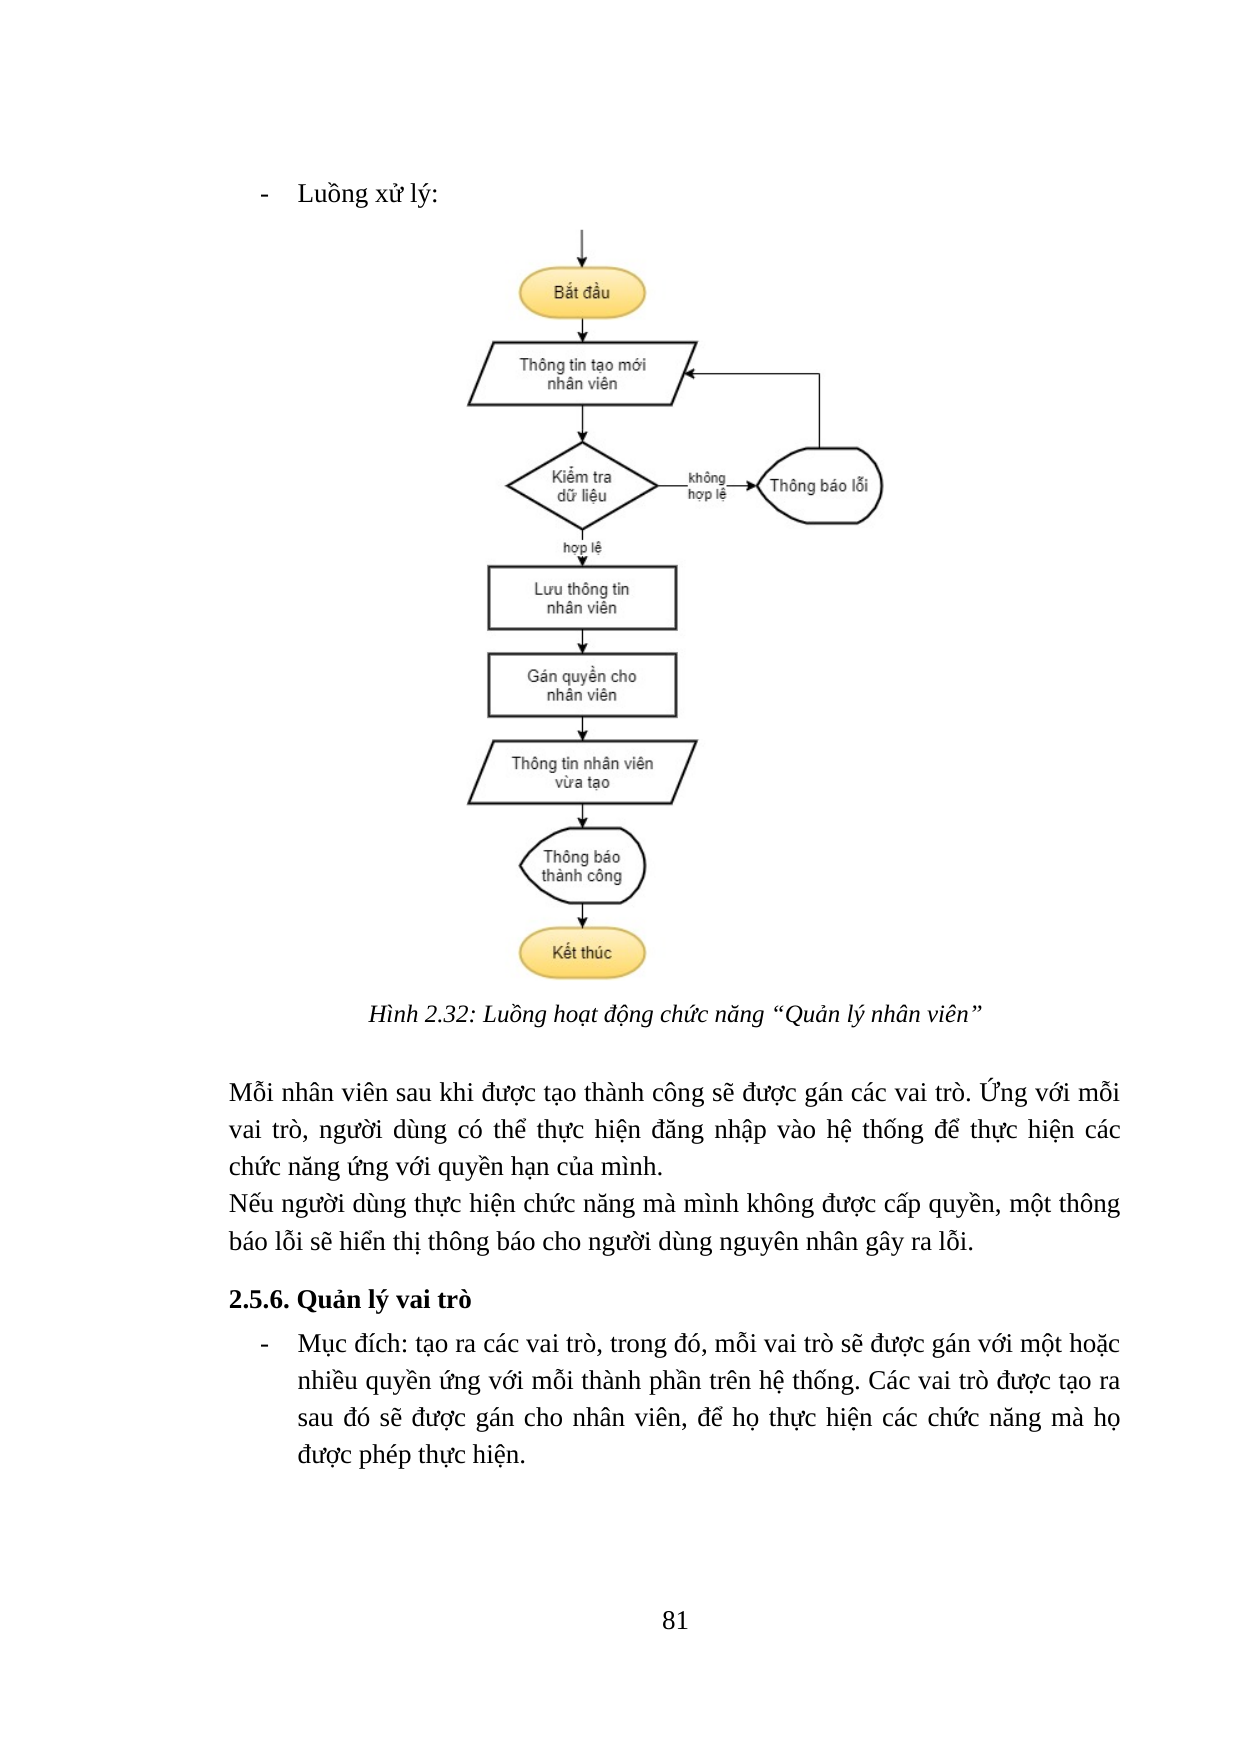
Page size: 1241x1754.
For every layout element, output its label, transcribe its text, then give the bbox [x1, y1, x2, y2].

text Mỗi nhân viên sau khi được tạo thành công sẽ được gán các vai trò. Ứng với mỗi vai trò, người dùng có thể thực hiện đăng nhập vào hệ thống để thực hiện các chức năng ứng với quyền hạn của mình. [229, 1076, 1122, 1181]
text Hình 2.32: Luồng hoạt động chức năng “Quản lý nhân viên” [229, 999, 1122, 1028]
text Nếu người dùng thực hiện chức năng mà mình không được cấp quyền, một thông báo lỗi sẽ hiển thị thông báo cho người dùng nguyên nhân gây ra lỗi. [229, 1188, 1122, 1256]
picture [466, 220, 885, 981]
list Luồng xử lý: [260, 177, 1122, 208]
list Mục đích: tạo ra các vai trò, trong đó, mỗi vai trò sẽ được gán với một hoặc nhiều quyền ứng với mỗi thành phần trên hệ thống. Các vai trò được tạo ra sau đó sẽ được gán cho nhân viên, để họ thực hiện các chức năng mà họ được phép thực hiện. [260, 1327, 1122, 1470]
subtitle Quản lý vai trò [229, 1283, 1122, 1314]
